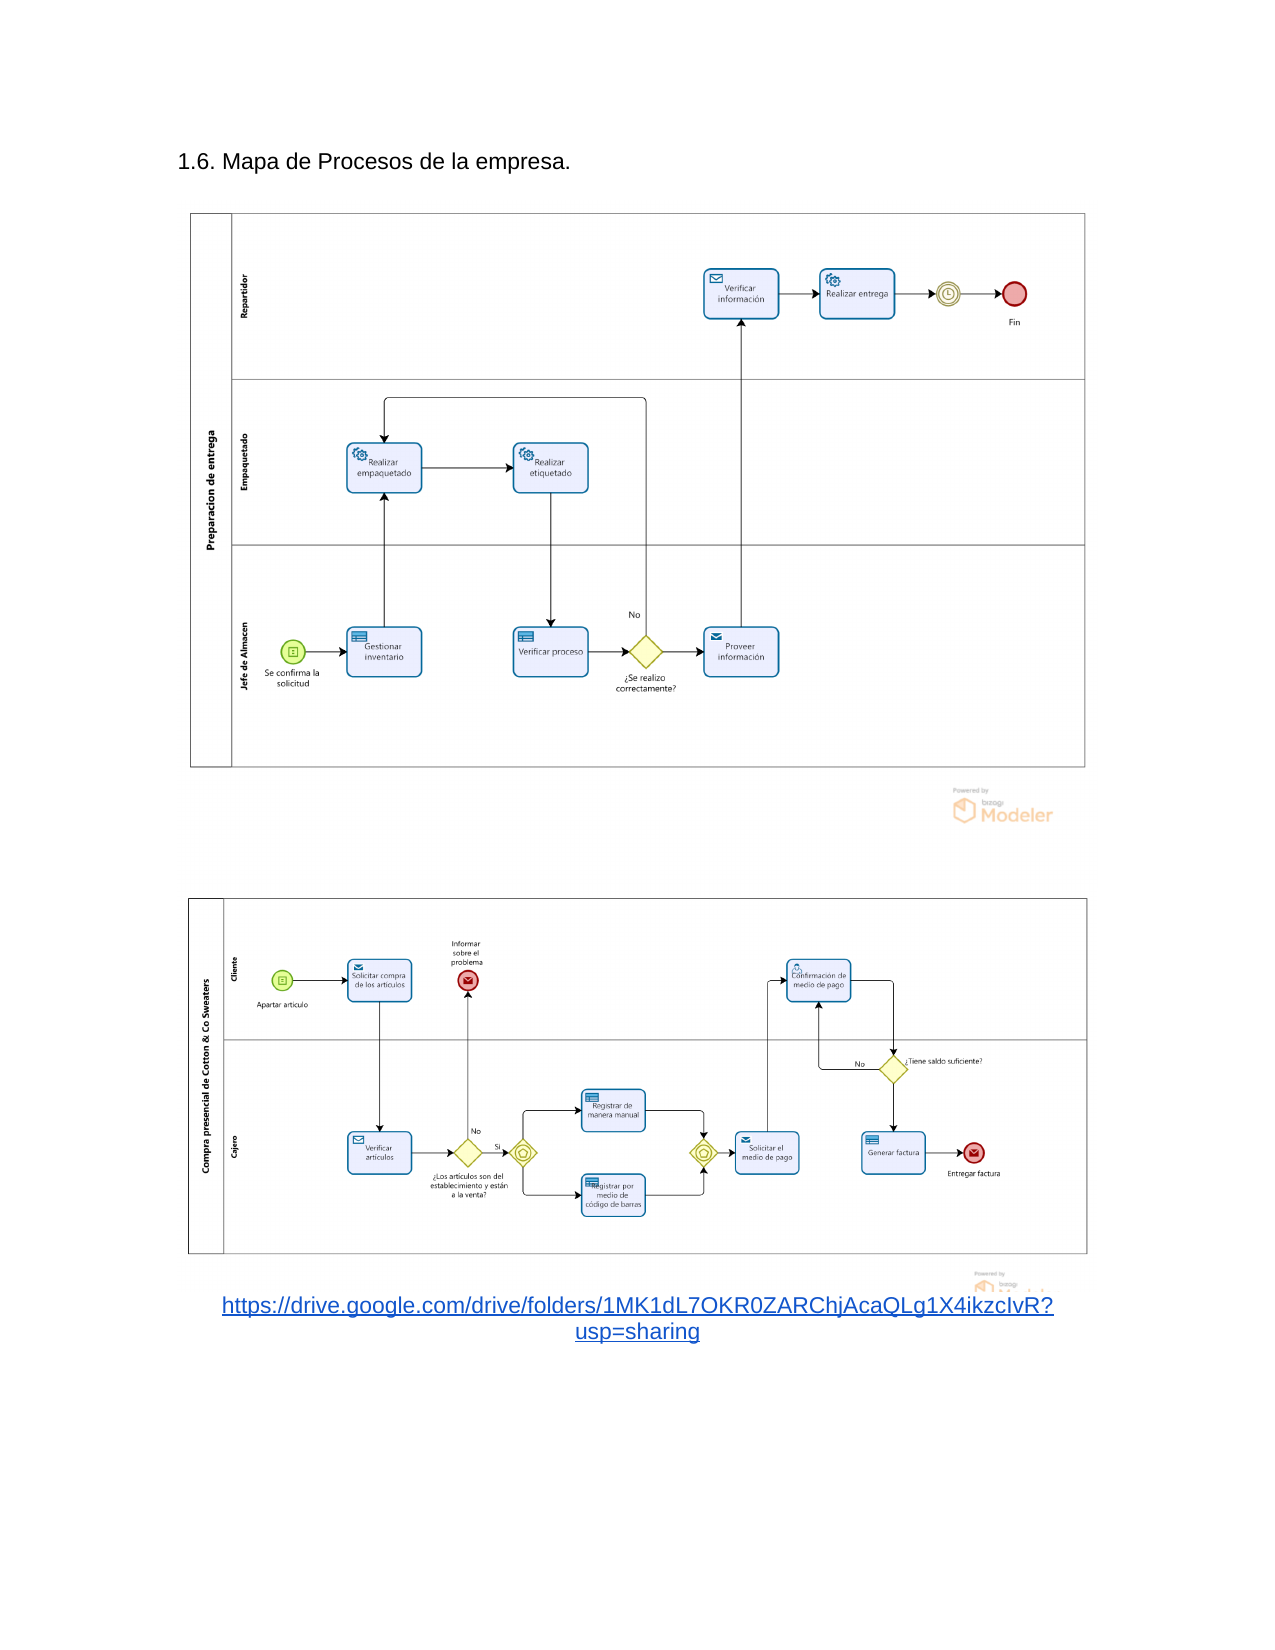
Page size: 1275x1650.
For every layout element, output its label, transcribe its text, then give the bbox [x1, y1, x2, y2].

picture [177, 200, 1098, 1292]
text 1.6. Mapa de Procesos de la empresa. [177, 148, 1098, 174]
text https://drive.google.com/drive/folders/1MK1dL7OKR0ZARChjAcaQLg1X4ikzcIvR?usp=sharing [177, 1292, 1098, 1344]
